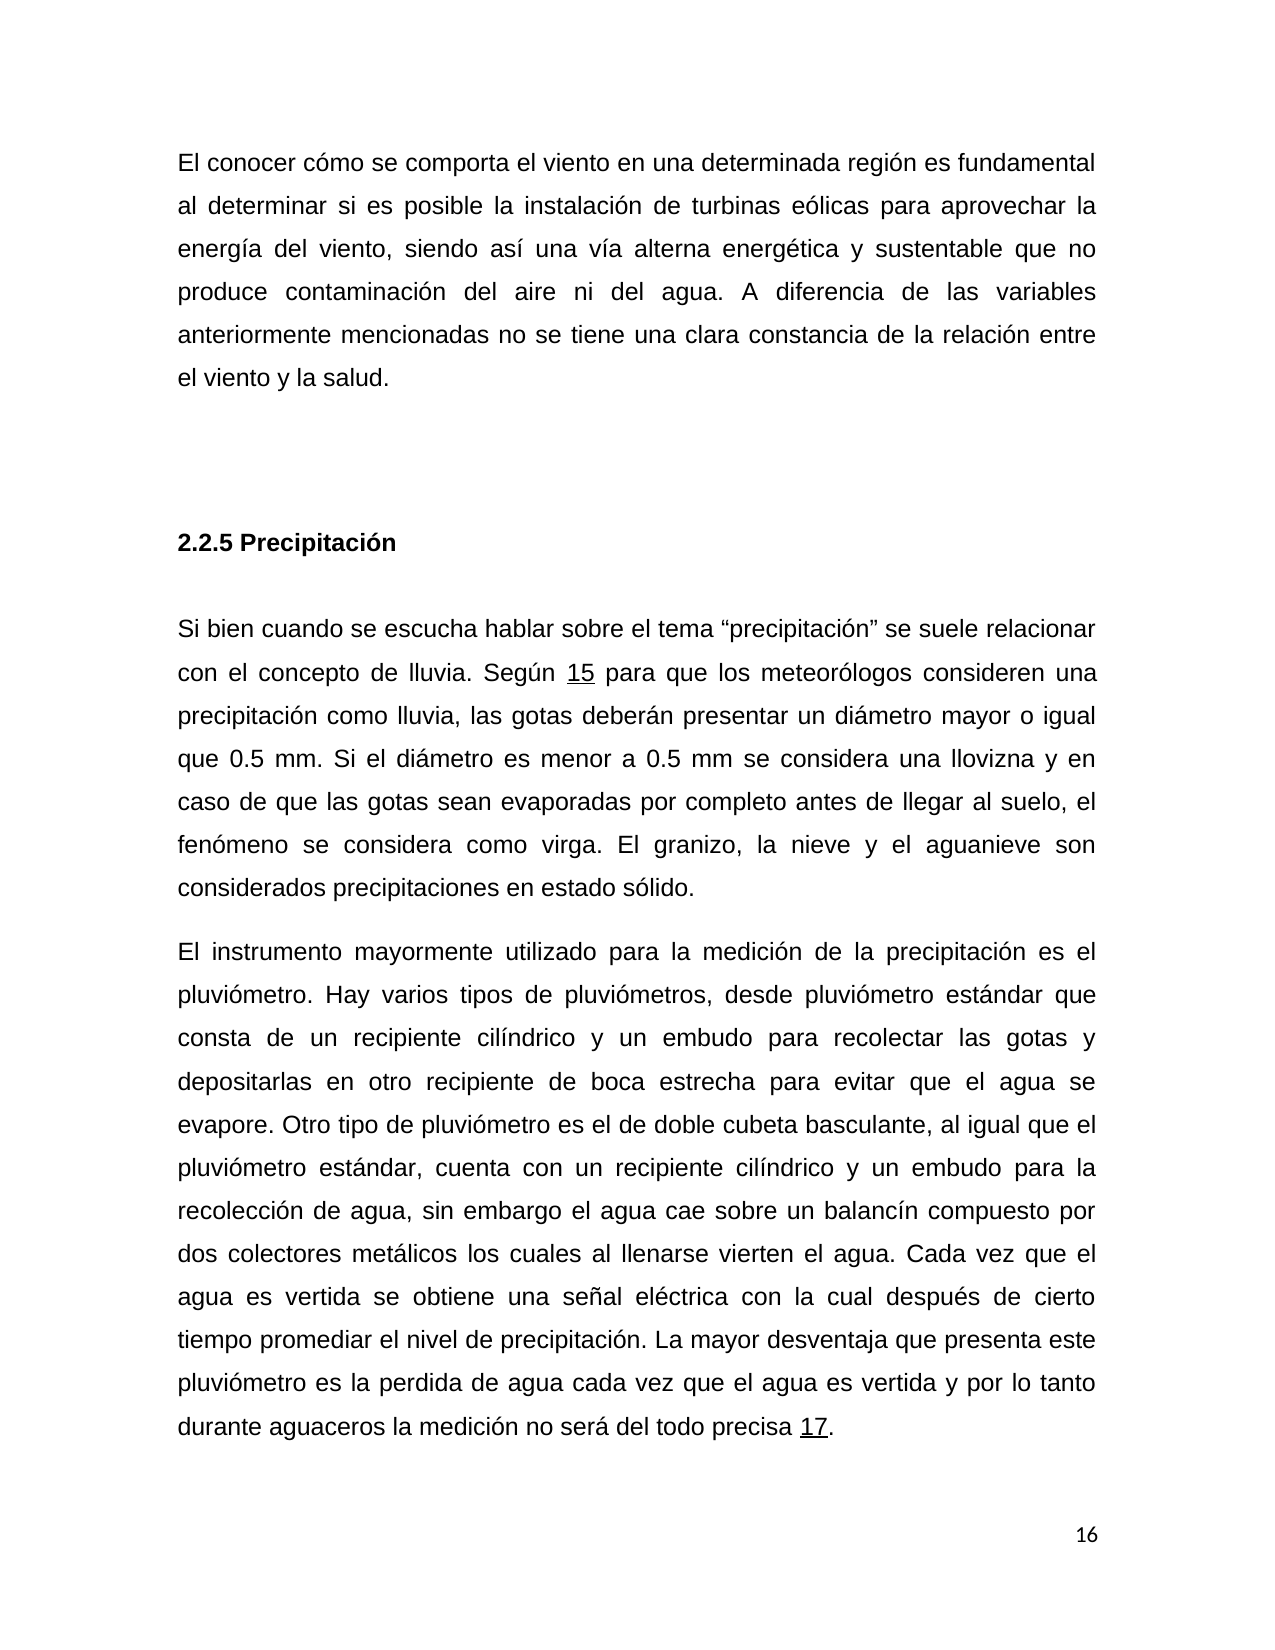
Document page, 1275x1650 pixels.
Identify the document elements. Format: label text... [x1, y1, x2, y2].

text El instrumento mayormente utilizado para la medición de la precipitación es el pluviómetro. Hay varios tipos de pluviómetros, desde pluviómetro estándar que consta de un recipiente cilíndrico y un embudo para recolectar las gotas y depositarlas en otro recipiente de boca estrecha para evitar que el agua se evapore. Otro tipo de pluviómetro es el de doble cubeta basculante, al igual que el pluviómetro estándar, cuenta con un recipiente cilíndrico y un embudo para la recolección de agua, sin embargo el agua cae sobre un balancín compuesto por dos colectores metálicos los cuales al llenarse vierten el agua. Cada vez que el agua es vertida se obtiene una señal eléctrica con la cual después de cierto tiempo promediar el nivel de precipitación. La mayor desventaja que presenta este pluviómetro es la perdida de agua cada vez que el agua es vertida y por lo tanto durante aguaceros la medición no será del todo precisa . [177, 937, 1098, 1440]
text Si bien cuando se escucha hablar sobre el tema “precipitación” se suele relacionar con el concepto de lluvia. Según para que los meteorólogos consideren una precipitación como lluvia, las gotas deberán presentar un diámetro mayor o igual que 0.5 mm. Si el diámetro es menor a 0.5 mm se considera una llovizna y en caso de que las gotas sean evaporadas por completo antes de llegar al suelo, el fenómeno se considera como virga. El granizo, la nieve y el aguanieve son considerados precipitaciones en estado sólido. [177, 614, 1098, 902]
text El conocer cómo se comporta el viento en una determinada región es fundamental al determinar si es posible la instalación de turbinas eólicas para aprovechar la energía del viento, siendo así una vía alterna energética y sustentable que no produce contaminación del aire ni del agua. A diferencia de las variables anteriormente mencionadas no se tiene una clara constancia de la relación entre el viento y la salud. [177, 148, 1098, 392]
subtitle 2.2.5 Precipitación [177, 528, 1098, 557]
